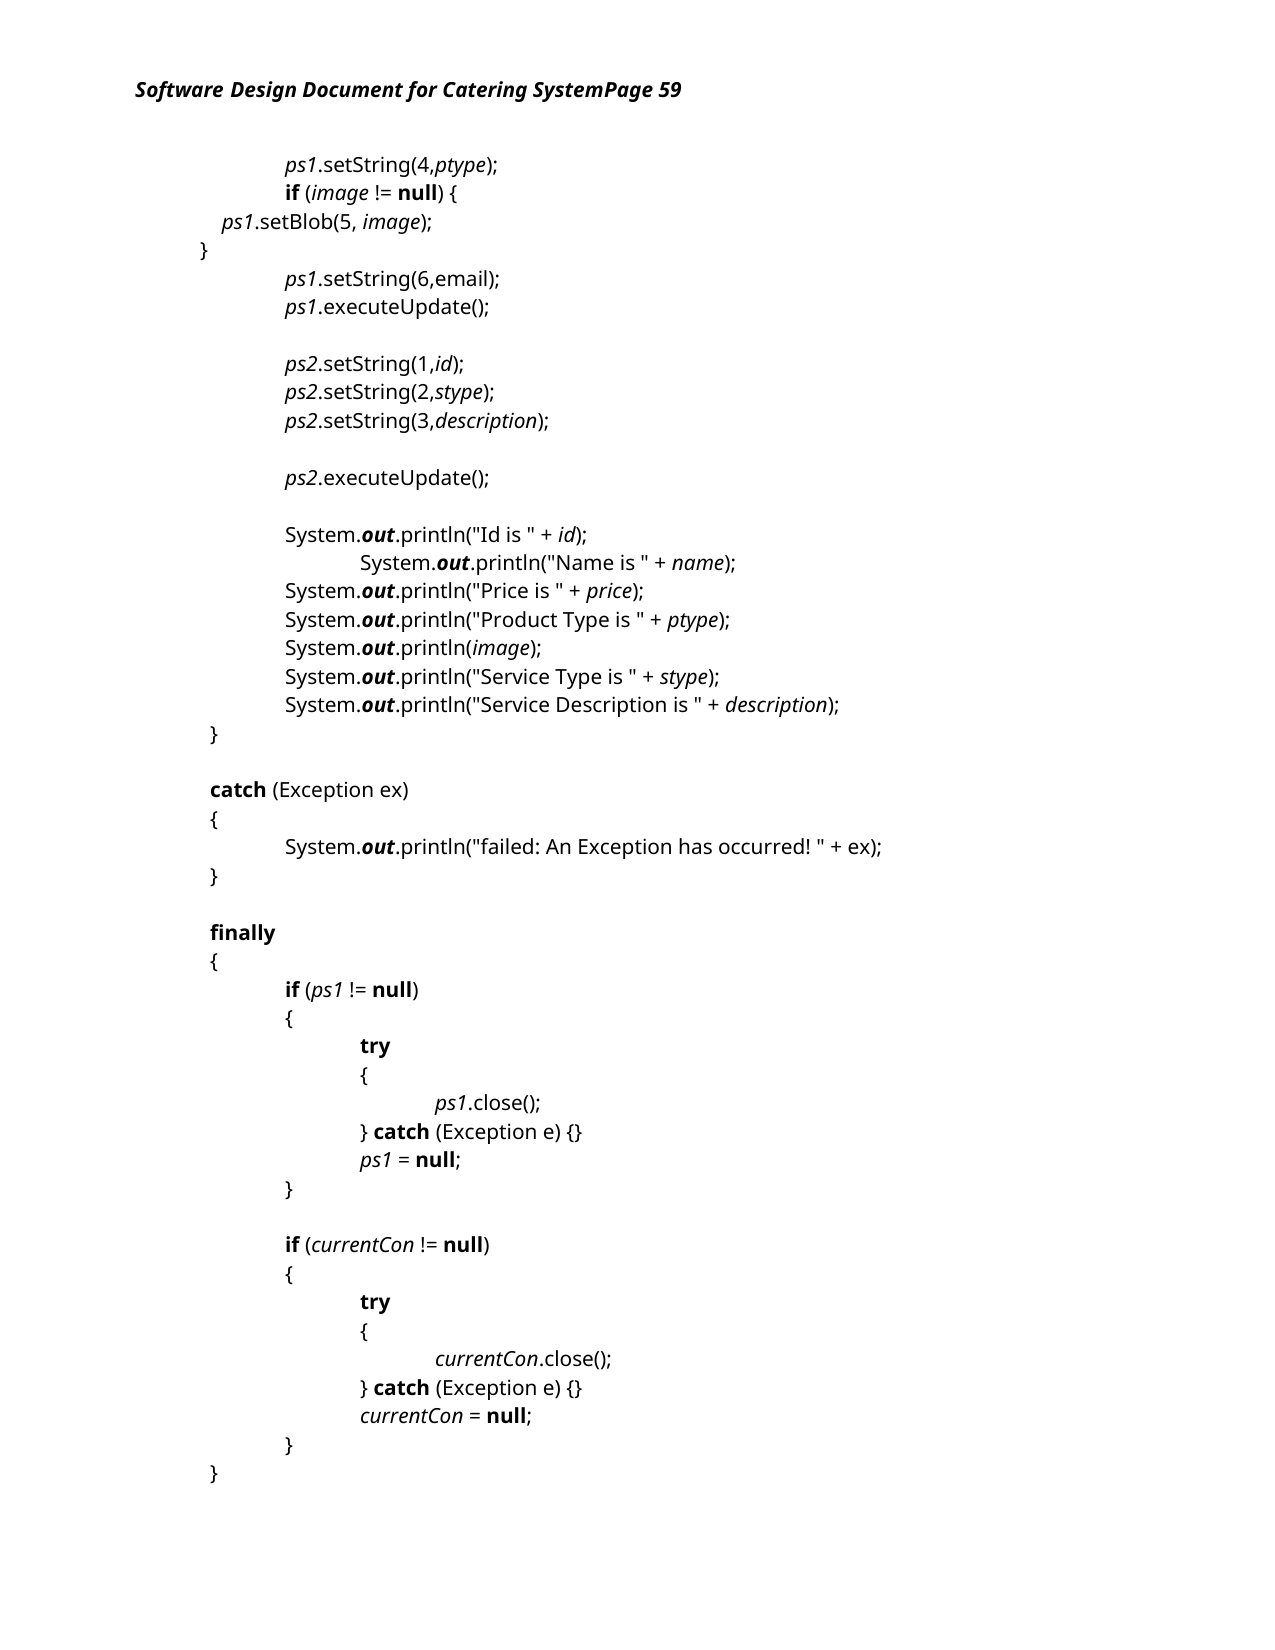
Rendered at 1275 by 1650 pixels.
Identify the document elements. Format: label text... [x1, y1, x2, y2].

text try [135, 1032, 1140, 1060]
text if (image != null) { [135, 178, 1140, 207]
text { [135, 1060, 1140, 1088]
text ps1 = null; [135, 1145, 1140, 1174]
text System.out.println("Service Type is " + stype); [135, 662, 1140, 690]
text System.out.println("Service Description is " + description); [135, 690, 1140, 719]
text System.out.println(image); [135, 633, 1140, 662]
text } catch (Exception e) {} [135, 1373, 1140, 1401]
text } [135, 719, 1140, 747]
text } [135, 1430, 1140, 1458]
text ps2.setString(3,description); [135, 406, 1140, 434]
text ps1.setString(6,email); [135, 264, 1140, 292]
text ps2.setString(2,stype); [135, 377, 1140, 406]
text ps1.executeUpdate(); [135, 292, 1140, 321]
text } [135, 235, 1140, 264]
text System.out.println("Price is " + price); [135, 577, 1140, 605]
text ps1.close(); [135, 1088, 1140, 1117]
text { [135, 1259, 1140, 1287]
text finally [135, 918, 1140, 946]
text } catch (Exception e) {} [135, 1117, 1140, 1145]
text { [135, 1316, 1140, 1344]
text System.out.println("failed: An Exception has occurred! " + ex); [135, 832, 1140, 861]
text catch (Exception ex) [135, 776, 1140, 804]
text try [135, 1287, 1140, 1316]
text ps2.setString(1,id); [135, 349, 1140, 377]
text ps1.setBlob(5, image); [135, 207, 1140, 235]
text } [135, 861, 1140, 889]
text { [135, 946, 1140, 975]
text currentCon = null; [135, 1401, 1140, 1430]
text if (currentCon != null) [135, 1231, 1140, 1259]
text if (ps1 != null) [135, 975, 1140, 1003]
text { [135, 1003, 1140, 1032]
text System.out.println("Name is " + name); [135, 548, 1140, 577]
text { [135, 804, 1140, 832]
text currentCon.close(); [135, 1344, 1140, 1373]
text System.out.println("Id is " + id); [135, 520, 1140, 548]
text ps2.executeUpdate(); [135, 463, 1140, 491]
text } [135, 1174, 1140, 1202]
text ps1.setString(4,ptype); [135, 150, 1140, 178]
text System.out.println("Product Type is " + ptype); [135, 605, 1140, 633]
text } [135, 1458, 1140, 1487]
